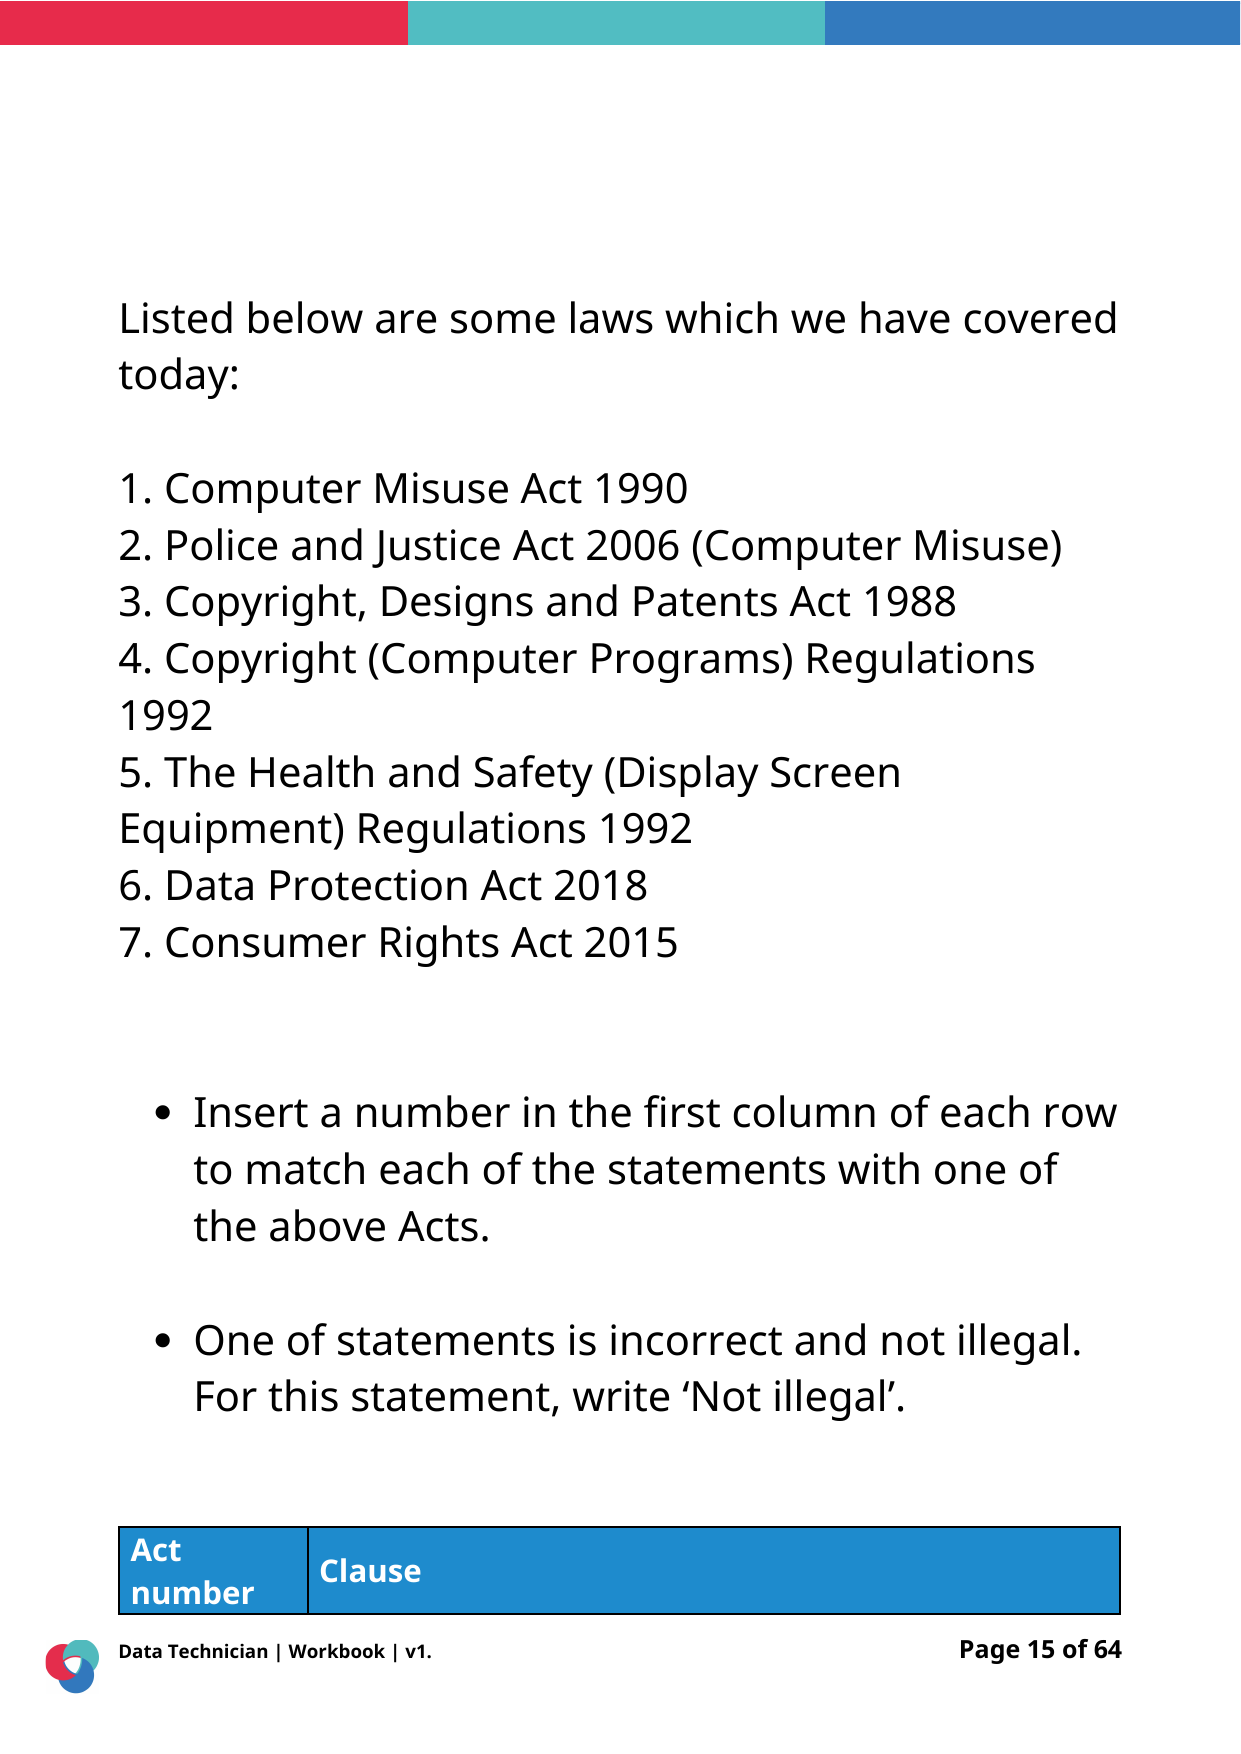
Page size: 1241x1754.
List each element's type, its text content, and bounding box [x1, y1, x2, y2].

text 4. Copyright (Computer Programs) Regulations 1992 [118, 629, 1122, 743]
text 5. The Health and Safety (Display Screen Equipment) Regulations 1992 [118, 743, 1122, 856]
text 3. Copyright, Designs and Patents Act 1988 [118, 572, 1122, 629]
table_header Act number [120, 1528, 307, 1613]
text Listed below are some laws which we have covered today: [118, 288, 1122, 402]
table_header Clause [309, 1528, 1119, 1613]
text 6. Data Protection Act 2018 [118, 856, 1122, 913]
list Insert a number in the first column of each row to match each of the statements with one of the above Acts. [156, 1083, 1122, 1253]
text 1. Computer Misuse Act 1990 [118, 459, 1122, 516]
list One of statements is incorrect and not illegal. For this statement, write ‘Not illegal’. [156, 1310, 1122, 1424]
picture [45, 1640, 100, 1694]
text 7. Consumer Rights Act 2015 [118, 913, 1122, 970]
text 2. Police and Justice Act 2006 (Computer Misuse) [118, 516, 1122, 572]
